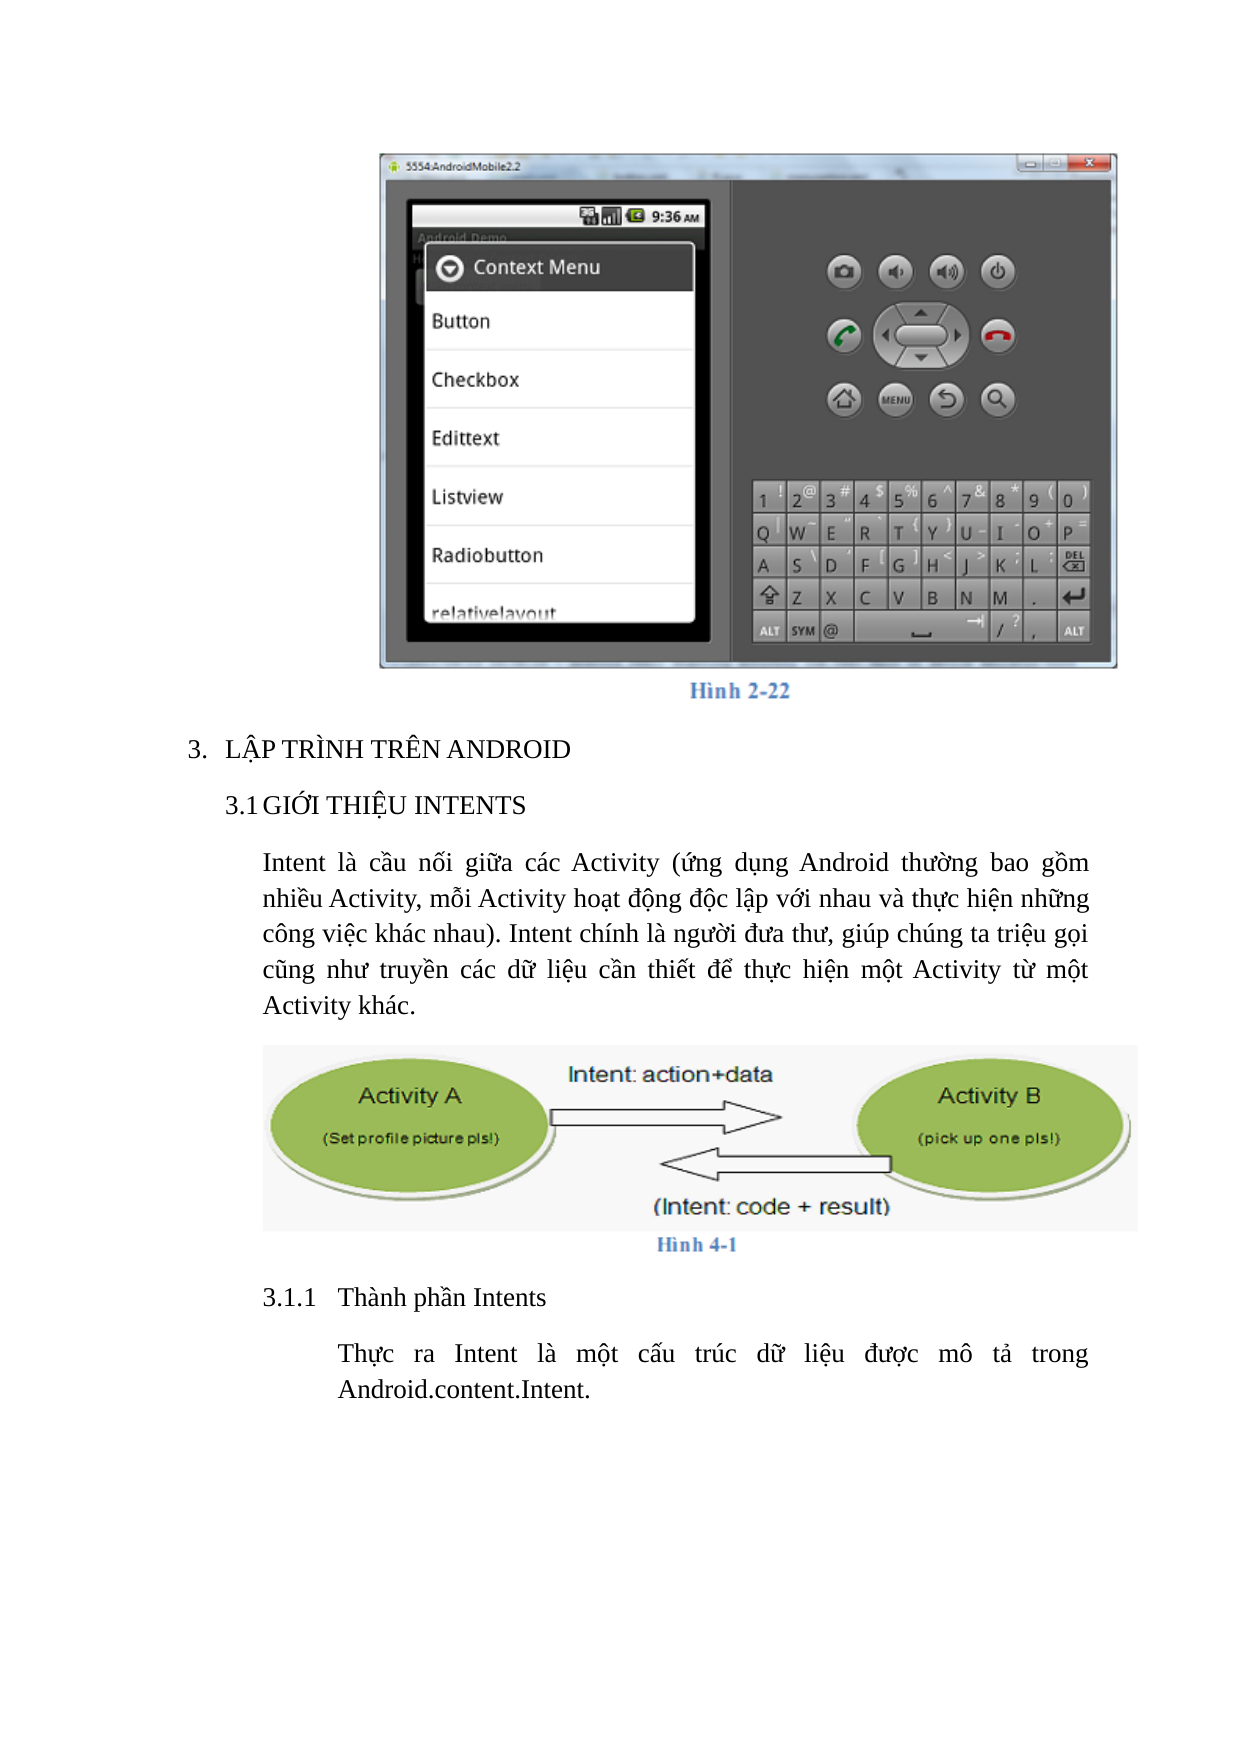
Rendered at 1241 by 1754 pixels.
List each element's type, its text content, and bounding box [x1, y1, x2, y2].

list LẬP TRÌNH TRÊN ANDROID [187, 733, 1090, 764]
picture [375, 150, 1124, 708]
list Thực ra Intent là một cấu trúc dữ liệu được mô tả trong Android.content.Intent. [337, 1337, 1090, 1404]
list GIỚI THIỆU INTENTS [225, 789, 1090, 821]
list Thành phần Intents [262, 1281, 1090, 1312]
list Intent là cầu nối giữa các Activity (ứng dụng Android thường bao gồm nhiều Activity, mỗi Activity hoạt động độc lập với nhau và thực hiện những công việc khác nhau). Intent chính là người đưa thư, giúp chúng ta triệu gọi cũng như truyền các dữ liệu cần thiết để thực hiện một Activity từ một Activity khác. [262, 846, 1090, 1020]
picture [262, 1045, 1138, 1256]
